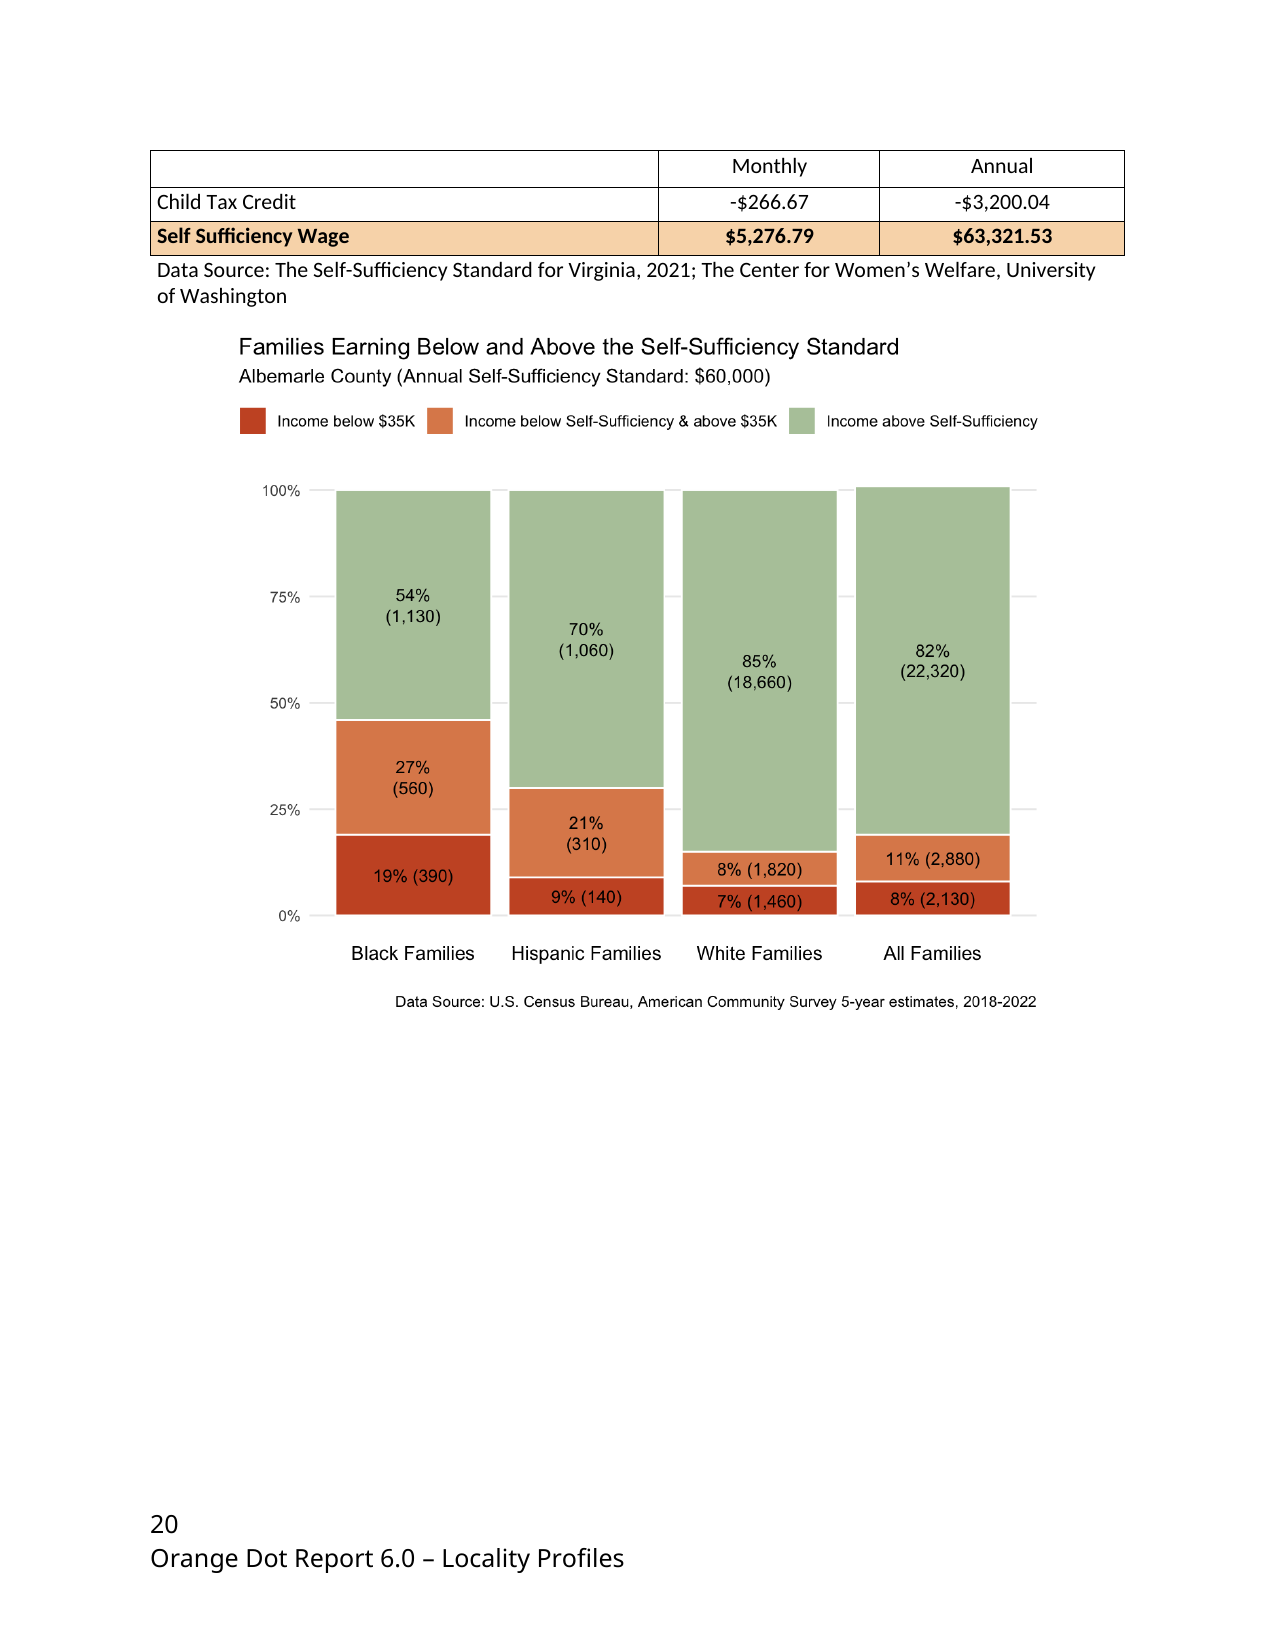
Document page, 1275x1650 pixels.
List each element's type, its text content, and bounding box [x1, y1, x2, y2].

picture [229, 328, 1046, 1019]
table_header Monthly [659, 151, 879, 187]
table_header Annual [880, 151, 1124, 187]
table_header [151, 151, 658, 187]
table_cell -$266.67 [659, 188, 879, 221]
table_cell -$3,200.04 [880, 188, 1124, 221]
table_cell $63,321.53 [880, 222, 1124, 255]
table_cell $5,276.79 [659, 222, 879, 255]
table_cell Child Tax Credit [151, 188, 658, 221]
table_cell Self Sufficiency Wage [151, 222, 658, 255]
table_cell Data Source: The Self-Sufficiency Standard for Virginia, 2021; The Center for Women’s Welfare, University of Washington [151, 256, 1124, 316]
